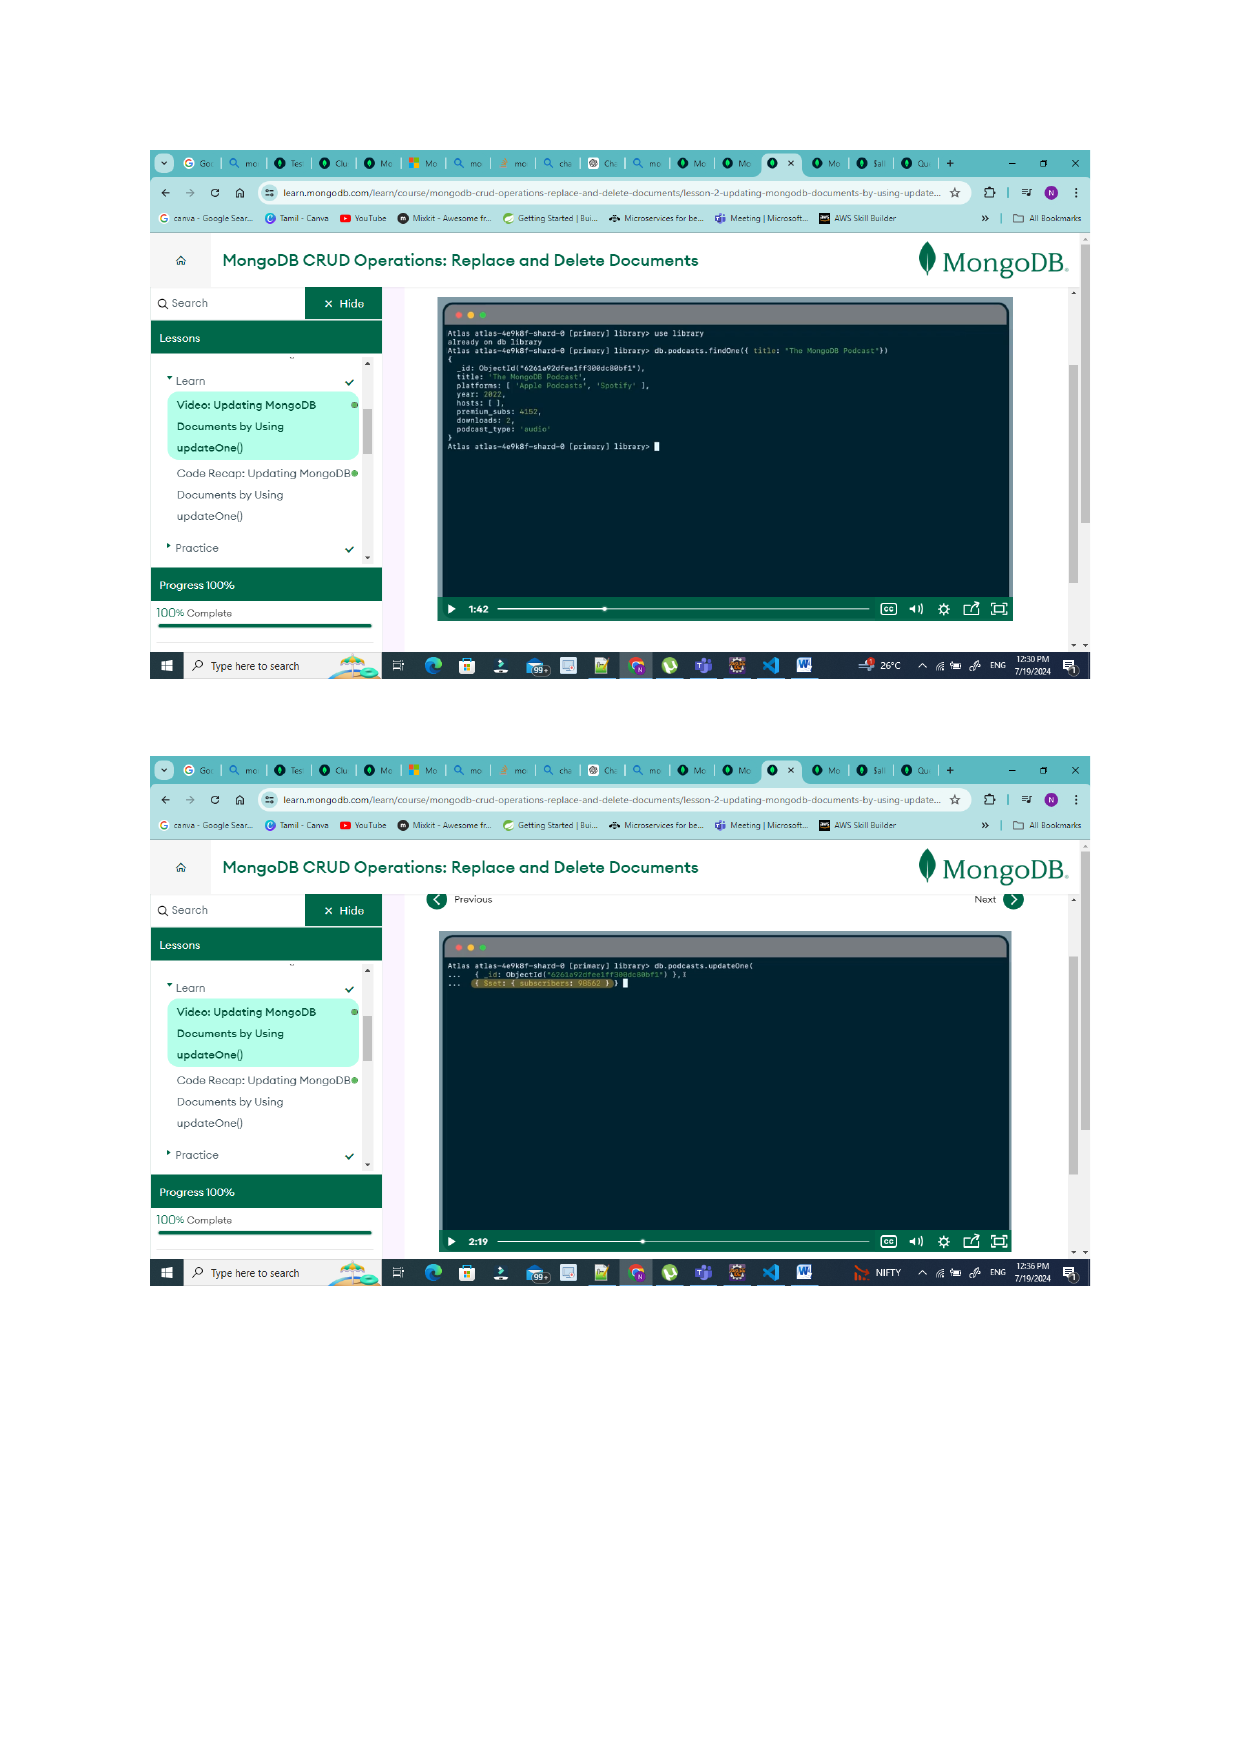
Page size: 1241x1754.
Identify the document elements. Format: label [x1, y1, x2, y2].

picture [150, 150, 1091, 679]
picture [150, 756, 1091, 1286]
